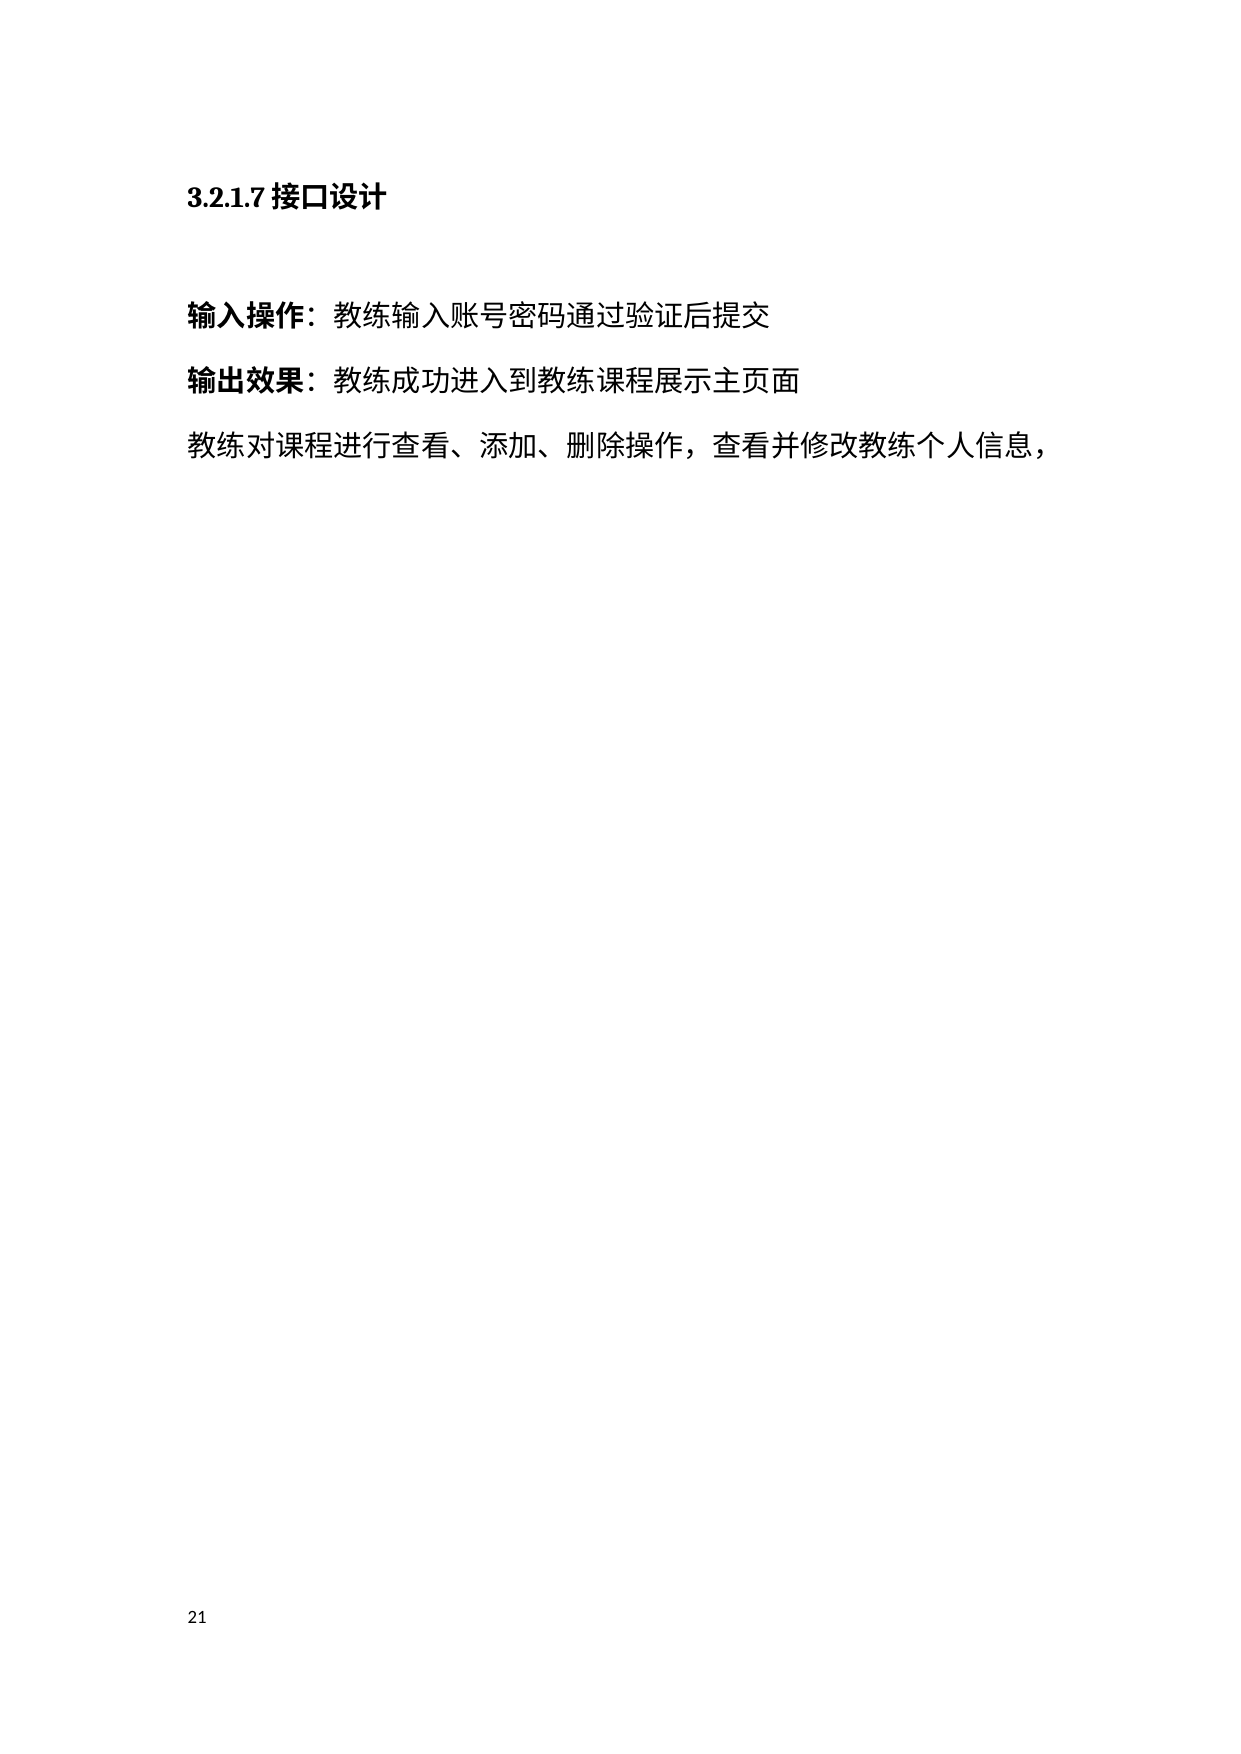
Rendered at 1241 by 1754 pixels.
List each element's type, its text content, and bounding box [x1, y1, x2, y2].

text 输出效果：教练成功进入到教练课程展示主页面 [187, 346, 1053, 411]
text 教练对课程进行查看、添加、删除操作，查看并修改教练个人信息， [187, 411, 1053, 476]
text 输入操作：教练输入账号密码通过验证后提交 [187, 281, 1053, 346]
subtitle 3.2.1.7接口设计 [187, 162, 1053, 227]
